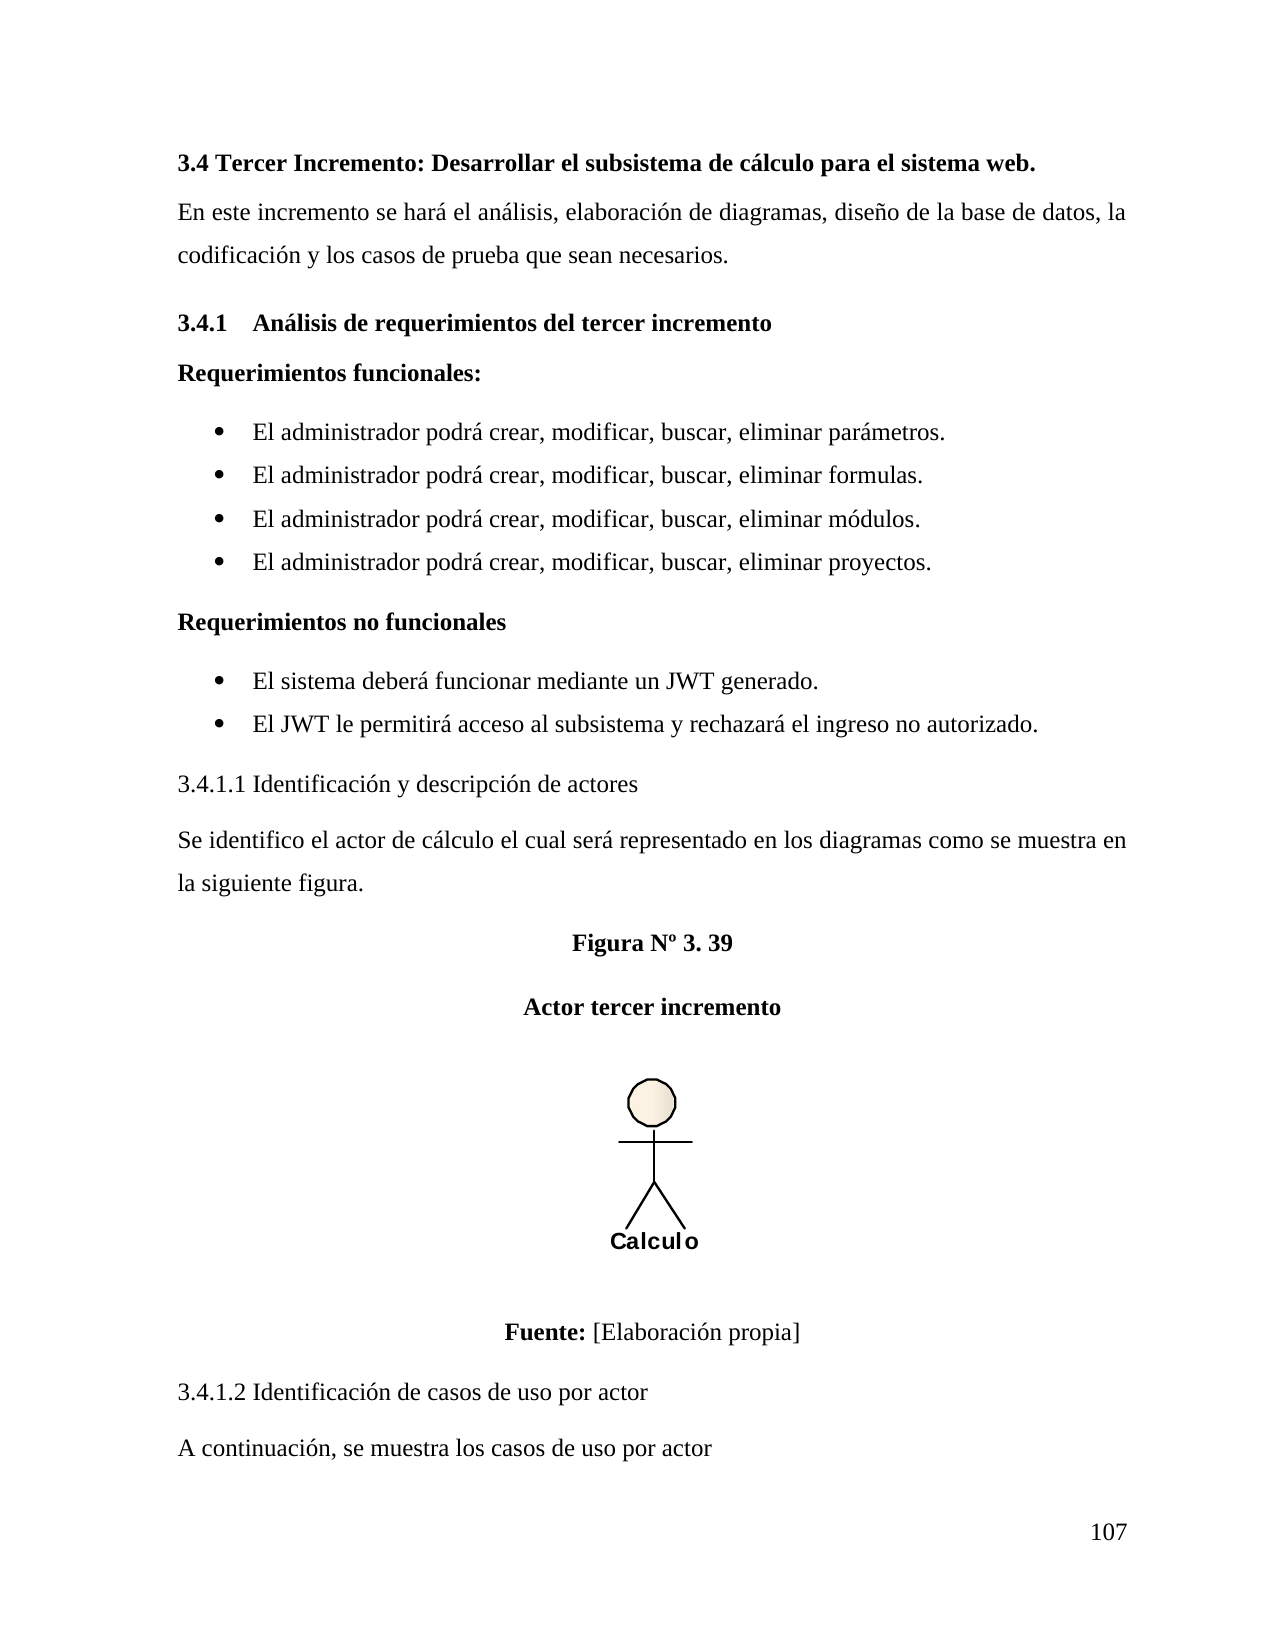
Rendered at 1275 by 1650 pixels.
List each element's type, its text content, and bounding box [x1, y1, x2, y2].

text Se identifico el actor de cálculo el cual será representado en los diagramas como se muestra en la siguiente figura. [177, 825, 1127, 897]
list El JWT le permitirá acceso al subsistema y rechazará el ingreso no autorizado. [215, 709, 1127, 738]
list El administrador podrá crear, modificar, buscar, eliminar módulos. [215, 504, 1127, 532]
text Requerimientos funcionales: [177, 358, 1127, 386]
text Figura Nº 3. 39 [177, 928, 1127, 957]
subtitle Análisis de requerimientos del tercer incremento [177, 308, 1127, 337]
subtitle Identificación de casos de uso por actor [177, 1377, 1127, 1406]
subtitle Tercer Incremento: Desarrollar el subsistema de cálculo para el sistema web. [177, 148, 1127, 176]
list El sistema deberá funcionar mediante un JWT generado. [215, 666, 1127, 695]
text Requerimientos no funcionales [177, 607, 1127, 635]
list El administrador podrá crear, modificar, buscar, eliminar formulas. [215, 461, 1127, 489]
list El administrador podrá crear, modificar, buscar, eliminar parámetros. [215, 417, 1127, 446]
subtitle Identificación y descripción de actores [177, 769, 1127, 798]
text Actor tercer incremento [177, 992, 1127, 1021]
text Fuente: [Elaboración propia] [177, 1317, 1127, 1346]
list El administrador podrá crear, modificar, buscar, eliminar proyectos. [215, 547, 1127, 576]
text En este incremento se hará el análisis, elaboración de diagramas, diseño de la base de datos, la codificación y los casos de prueba que sean necesarios. [177, 197, 1127, 269]
text A continuación, se muestra los casos de uso por actor [177, 1433, 1127, 1461]
